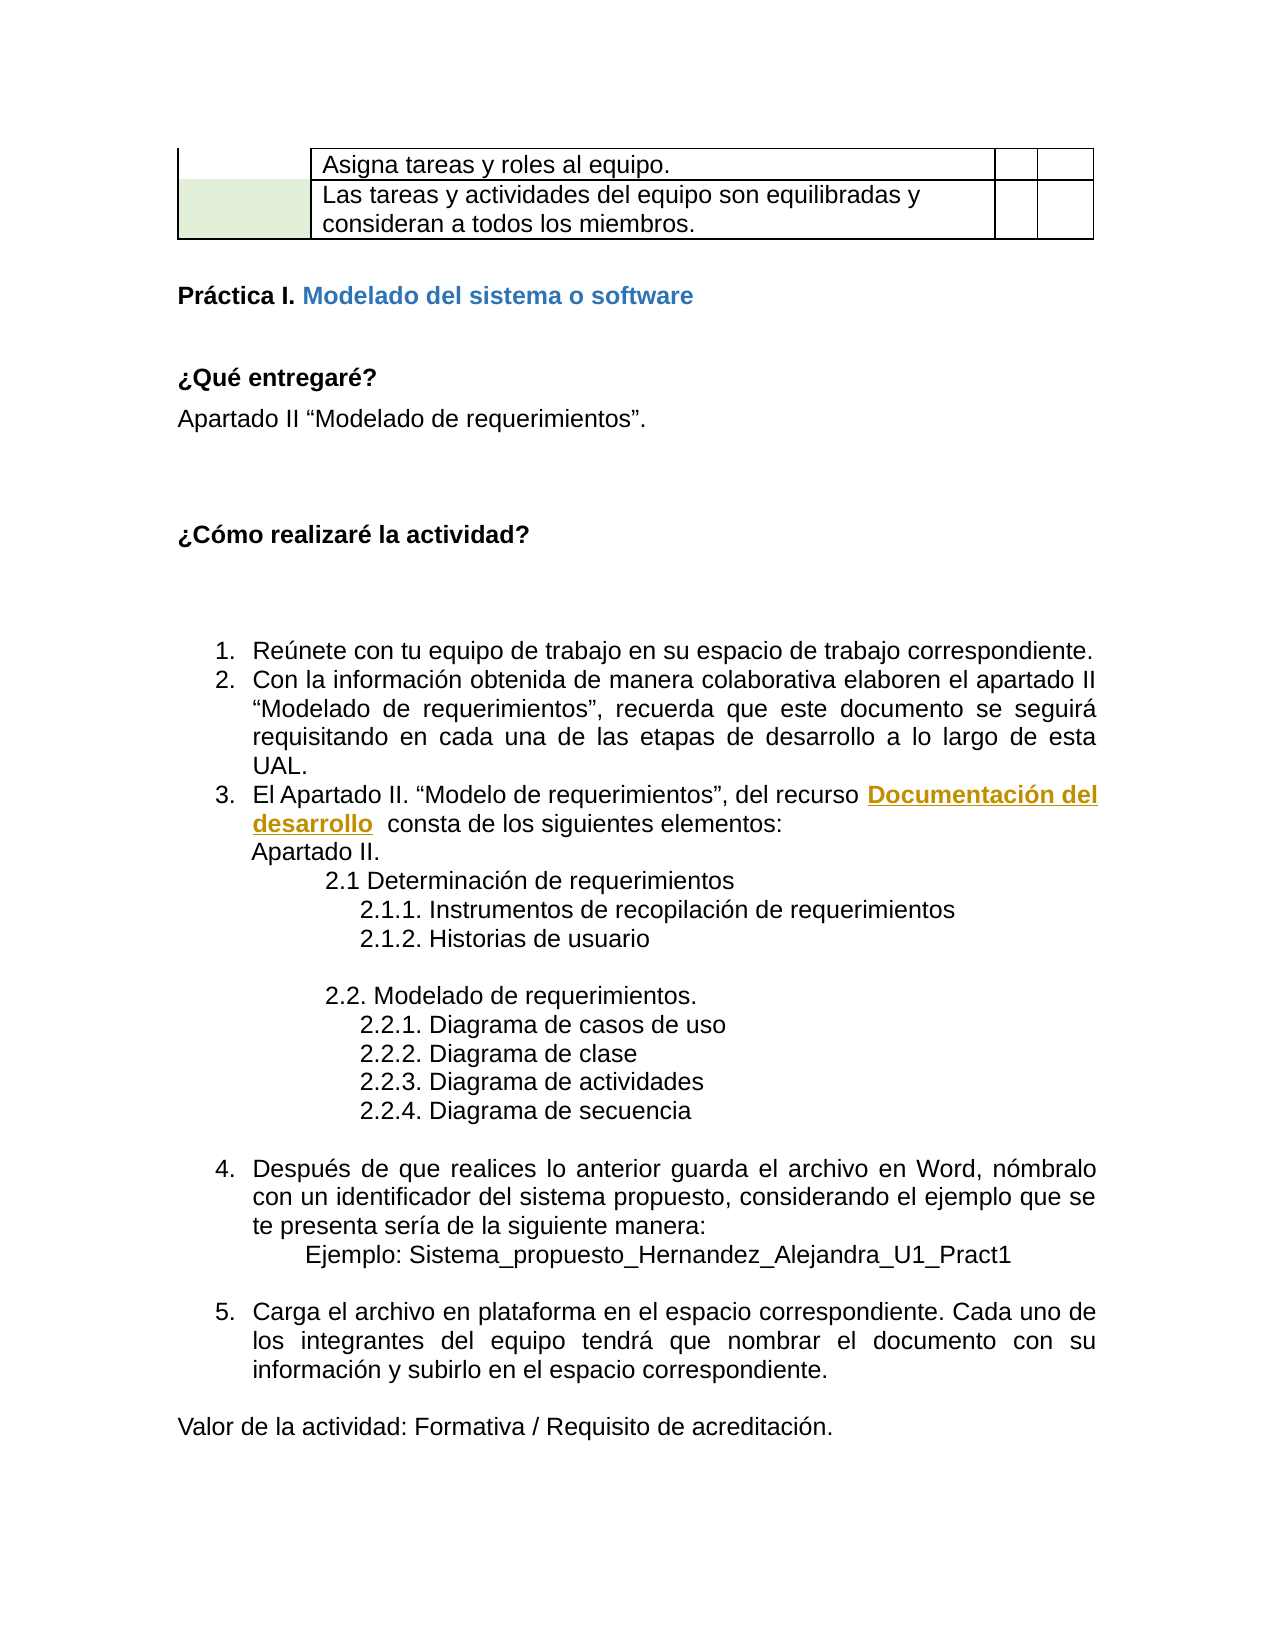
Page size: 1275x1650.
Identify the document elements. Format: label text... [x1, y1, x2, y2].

text 2.2.3. Diagrama de actividades [325, 1067, 1098, 1096]
table_cell [1038, 181, 1093, 238]
text 2.2.4. Diagrama de secuencia [325, 1096, 1098, 1125]
table_cell Asigna tareas y roles al equipo. [312, 149, 994, 179]
table_cell [179, 179, 310, 238]
text Valor de la actividad: Formativa / Requisito de acreditación. [177, 1412, 1098, 1441]
text 2.2.1. Diagrama de casos de uso [325, 1010, 1098, 1039]
list Reúnete con tu equipo de trabajo en su espacio de trabajo correspondiente. [215, 636, 1098, 665]
table_cell [996, 181, 1037, 238]
list El Apartado II. “Modelo de requerimientos”, del recurso Documentación del desarrollo consta de los siguientes elementos: [215, 780, 1098, 837]
text ¿Qué entregaré? [177, 363, 1098, 392]
text 2.1.2. Historias de usuario [325, 924, 1098, 952]
text Ejemplo: Sistema_propuesto_Hernandez_Alejandra_U1_Pract1 [219, 1240, 1098, 1269]
text Práctica I. Modelado del sistema o software [177, 281, 1098, 309]
text Apartado II. [251, 837, 1098, 866]
text 2.1 Determinación de requerimientos [325, 866, 1098, 895]
text 2.2. Modelado de requerimientos. [325, 981, 1098, 1010]
text ¿Cómo realizaré la actividad? [177, 520, 1098, 549]
table_cell Las tareas y actividades del equipo son equilibradas y consideran a todos los miembros. [312, 181, 994, 238]
table_cell [1038, 149, 1093, 179]
text 2.2.2. Diagrama de clase [325, 1039, 1098, 1067]
list Con la información obtenida de manera colaborativa elaboren el apartado II “Modelado de requerimientos”, recuerda que este documento se seguirá requisitando en cada una de las etapas de desarrollo a lo largo de esta UAL. [215, 665, 1098, 780]
list Después de que realices lo anterior guarda el archivo en Word, nómbralo con un identificador del sistema propuesto, considerando el ejemplo que se te presenta sería de la siguiente manera: [215, 1154, 1098, 1240]
text 2.1.1. Instrumentos de recopilación de requerimientos [325, 895, 1098, 924]
table_cell [996, 149, 1037, 179]
list Carga el archivo en plataforma en el espacio correspondiente. Cada uno de los integrantes del equipo tendrá que nombrar el documento con su información y subirlo en el espacio correspondiente. [215, 1297, 1098, 1384]
text Apartado II “Modelado de requerimientos”. [177, 404, 1098, 433]
